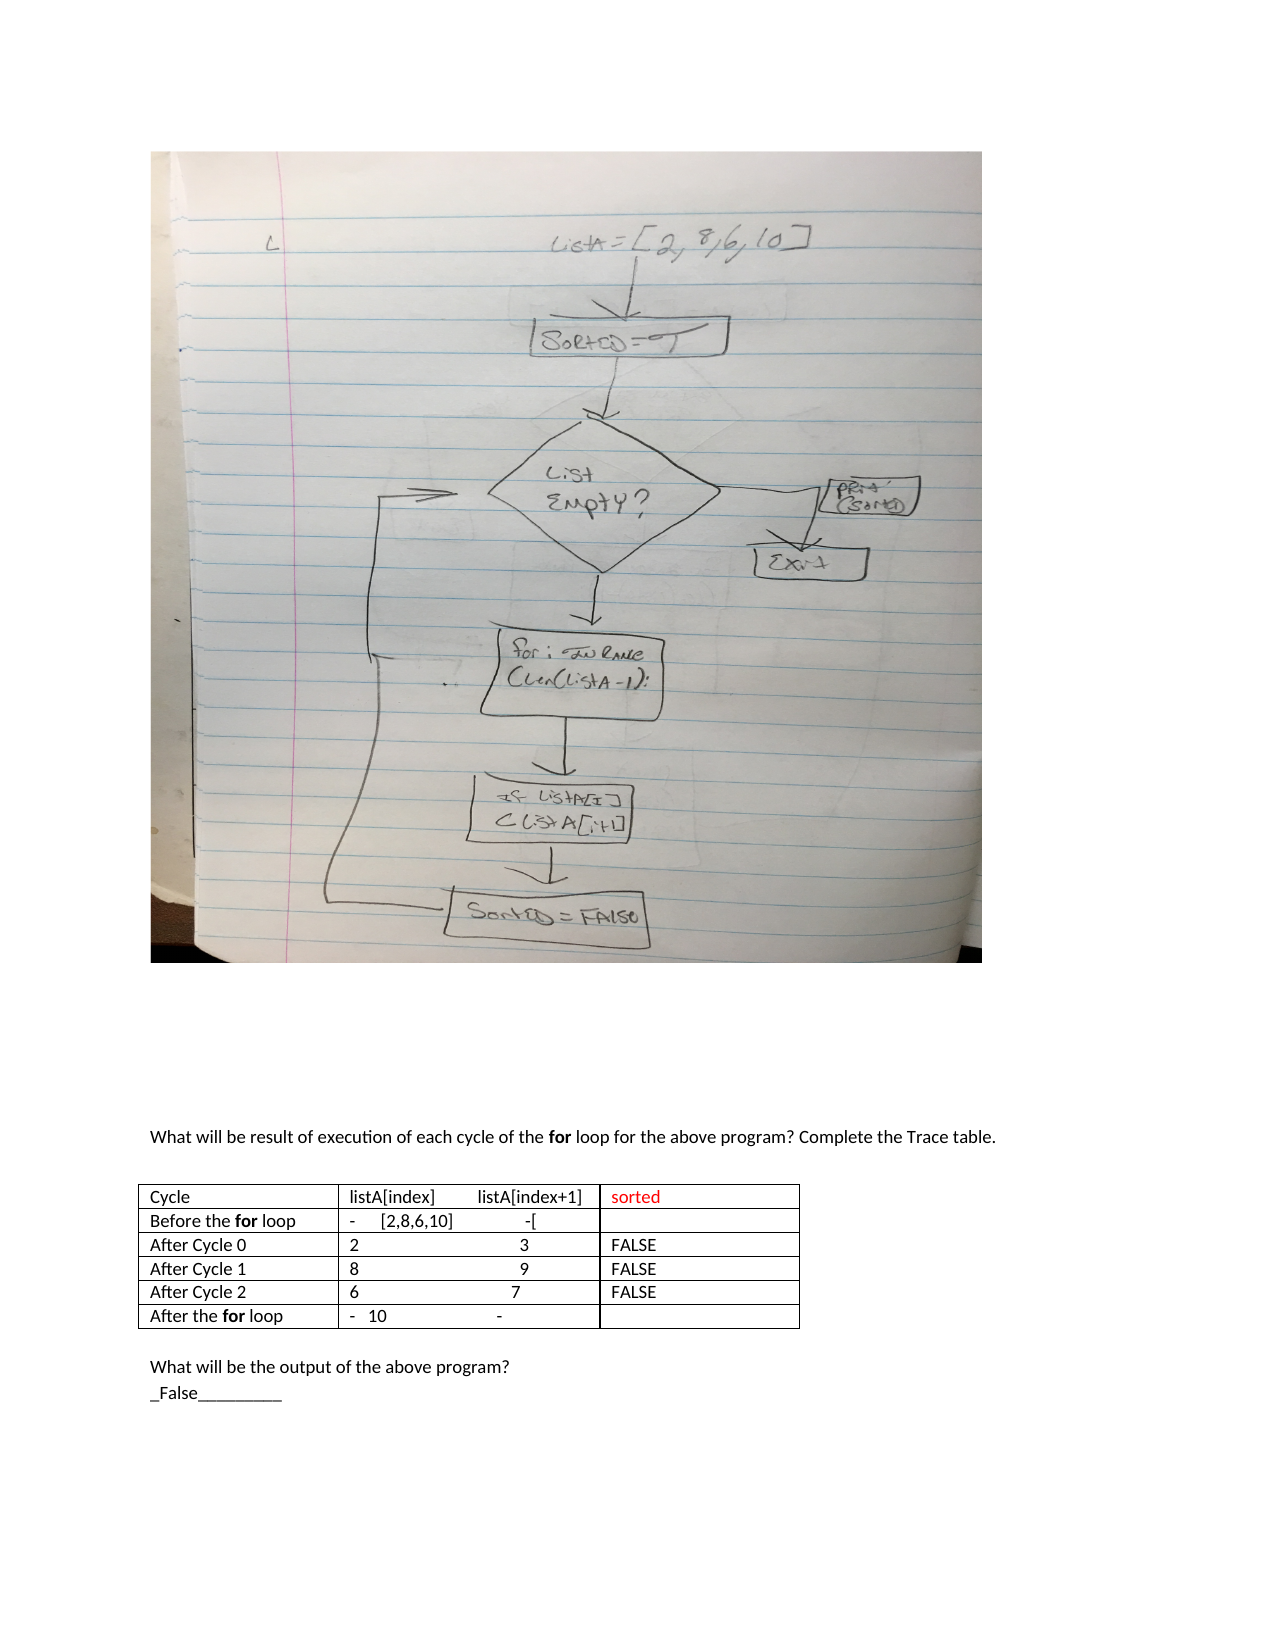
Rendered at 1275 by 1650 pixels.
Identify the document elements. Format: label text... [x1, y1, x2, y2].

table_cell After Cycle 2 [139, 1281, 338, 1303]
table_header listA[index] listA[index+1] [339, 1185, 599, 1208]
text What will be result of execution of each cycle of the for loop for the above program? Complete the Trace table. [150, 1125, 1125, 1148]
text What will be the output of the above program? [150, 1355, 1125, 1378]
table_cell After the for loop [139, 1305, 338, 1327]
table_cell 2 3 [339, 1233, 599, 1256]
table_header sorted [601, 1185, 799, 1208]
table_cell - [2,8,6,10] -[ [339, 1209, 599, 1232]
table_cell Before the for loop [139, 1209, 338, 1232]
table_cell 6 7 [339, 1281, 599, 1303]
text _False_________ [150, 1381, 1125, 1404]
table_cell 8 9 [339, 1257, 599, 1279]
table_cell [601, 1209, 799, 1232]
table_cell FALSE [601, 1281, 799, 1303]
table_cell FALSE [601, 1257, 799, 1279]
table_header Cycle [139, 1185, 338, 1208]
table_cell - 10 - [339, 1305, 599, 1327]
table_cell FALSE [601, 1233, 799, 1256]
table_cell After Cycle 0 [139, 1233, 338, 1256]
table_cell After Cycle 1 [139, 1257, 338, 1279]
table_cell [601, 1305, 799, 1327]
picture [151, 152, 981, 962]
